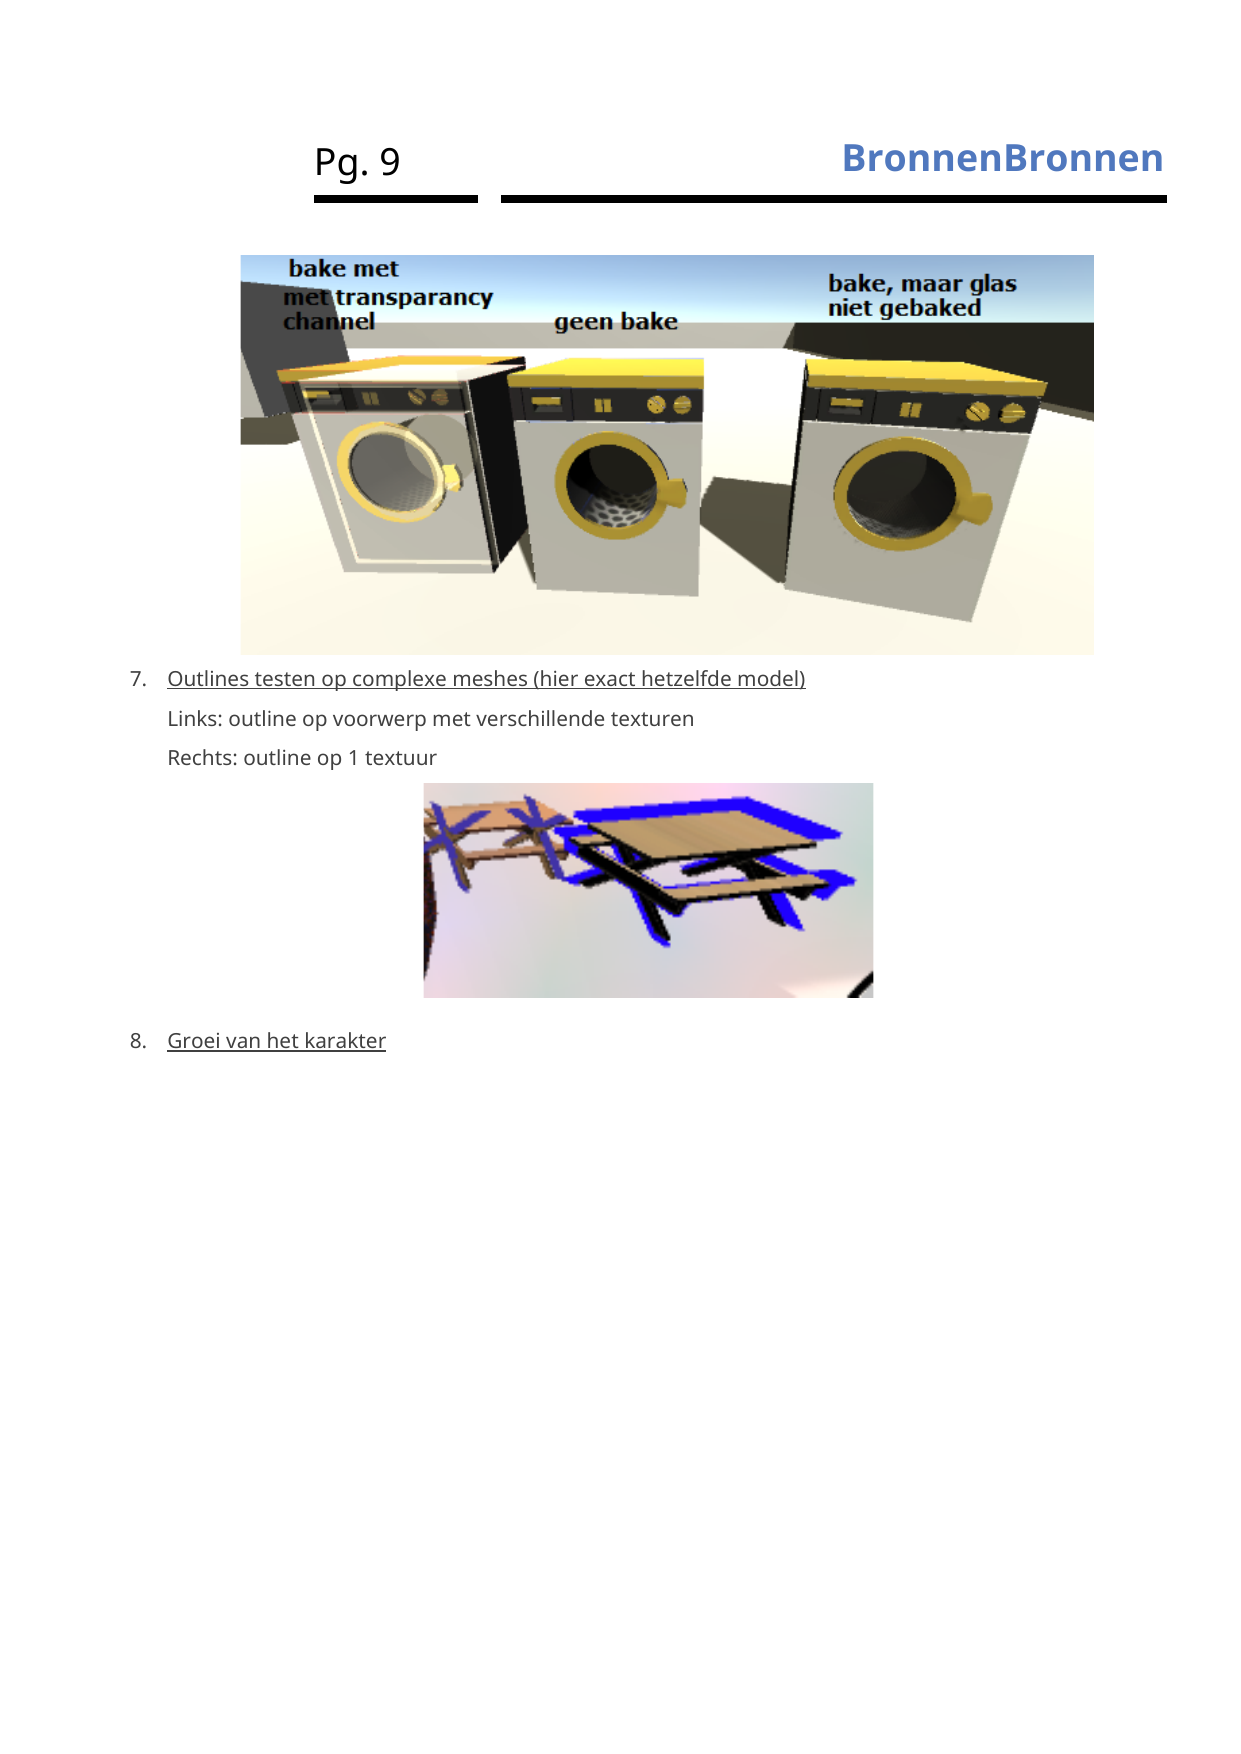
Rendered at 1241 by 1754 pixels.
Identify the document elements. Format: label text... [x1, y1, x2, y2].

picture [240, 255, 1094, 655]
list Outlines testen op complexe meshes (hier exact hetzelfde model) [129, 664, 1167, 692]
list Groei van het karakter [129, 1026, 1167, 1054]
picture [423, 783, 874, 998]
list Links: outline op voorwerp met verschillende texturen [167, 704, 1167, 732]
list Rechts: outline op 1 textuur [167, 743, 1167, 772]
